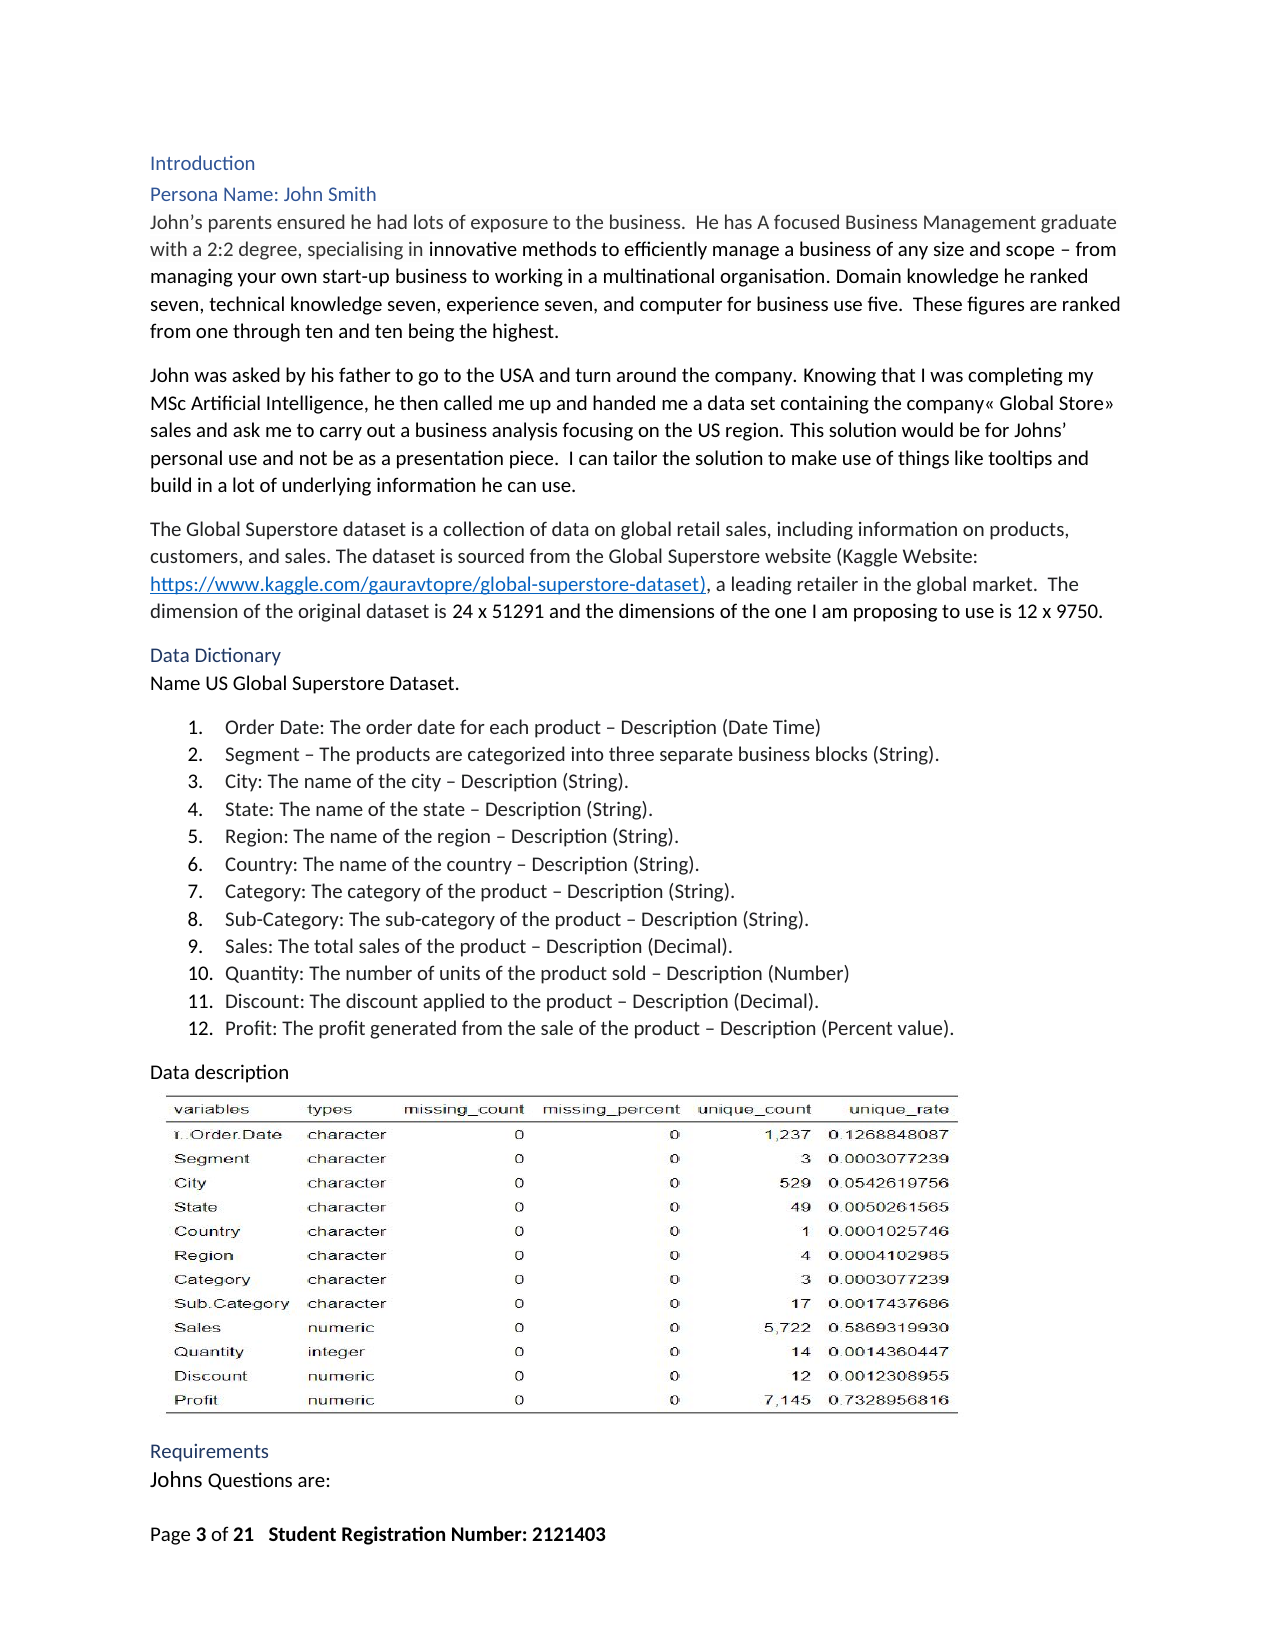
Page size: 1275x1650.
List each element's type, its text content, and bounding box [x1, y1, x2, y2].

text John’s parents ensured he had lots of exposure to the business. He has A focused Business Management graduate with a 2:2 degree, specialising in innovative methods to efficiently manage a business of any size and scope – from managing your own start-up business to working in a multinational organisation. Domain knowledge he ranked seven, technical knowledge seven, experience seven, and computer for business use five. These figures are ranked from one through ten and ten being the highest. [150, 209, 1125, 344]
list Category: The category of the product – Description (String). [187, 878, 1125, 904]
subtitle Data Dictionary [150, 642, 1125, 668]
list City: The name of the city – Description (String). [187, 769, 1125, 794]
list Quantity: The number of units of the product sold – Description (Number) [187, 961, 1125, 986]
list Profit: The profit generated from the sale of the product – Description (Percent value). [187, 1015, 1125, 1041]
list Country: The name of the country – Description (String). [187, 851, 1125, 876]
subtitle Requirements [150, 1438, 1125, 1463]
list State: The name of the state – Description (String). [187, 796, 1125, 822]
text Name US Global Superstore Dataset. [150, 670, 1125, 695]
picture [150, 1087, 1016, 1420]
text John was asked by his father to go to the USA and turn around the company. Knowing that I was completing my MSc Artificial Intelligence, he then called me up and handed me a data set containing the company« Global Store» sales and ask me to carry out a business analysis focusing on the US region. This solution would be for Johns’ personal use and not be as a presentation piece. I can tailor the solution to make use of things like tooltips and build in a lot of underlying information he can use. [150, 363, 1125, 498]
list Sales: The total sales of the product – Description (Decimal). [187, 933, 1125, 958]
subtitle Persona Name: John Smith [150, 182, 1125, 207]
list Discount: The discount applied to the product – Description (Decimal). [187, 988, 1125, 1013]
list Order Date: The order date for each product – Description (Date Time) [187, 714, 1125, 739]
subtitle Introduction [150, 150, 1125, 175]
list Region: The name of the region – Description (String). [187, 823, 1125, 849]
list Sub-Category: The sub-category of the product – Description (String). [187, 906, 1125, 931]
text Johns Questions are: [150, 1466, 1125, 1493]
text The Global Superstore dataset is a collection of data on global retail sales, including information on products, customers, and sales. The dataset is sourced from the Global Superstore website (Kaggle Website: https://www.kaggle.com/gauravtopre/global-superstore-dataset), a leading retailer in the global market. The dimension of the original dataset is 24 x 51291 and the dimensions of the one I am proposing to use is 12 x 9750. [150, 516, 1125, 624]
list Segment – The products are categorized into three separate business blocks (String). [187, 741, 1125, 767]
